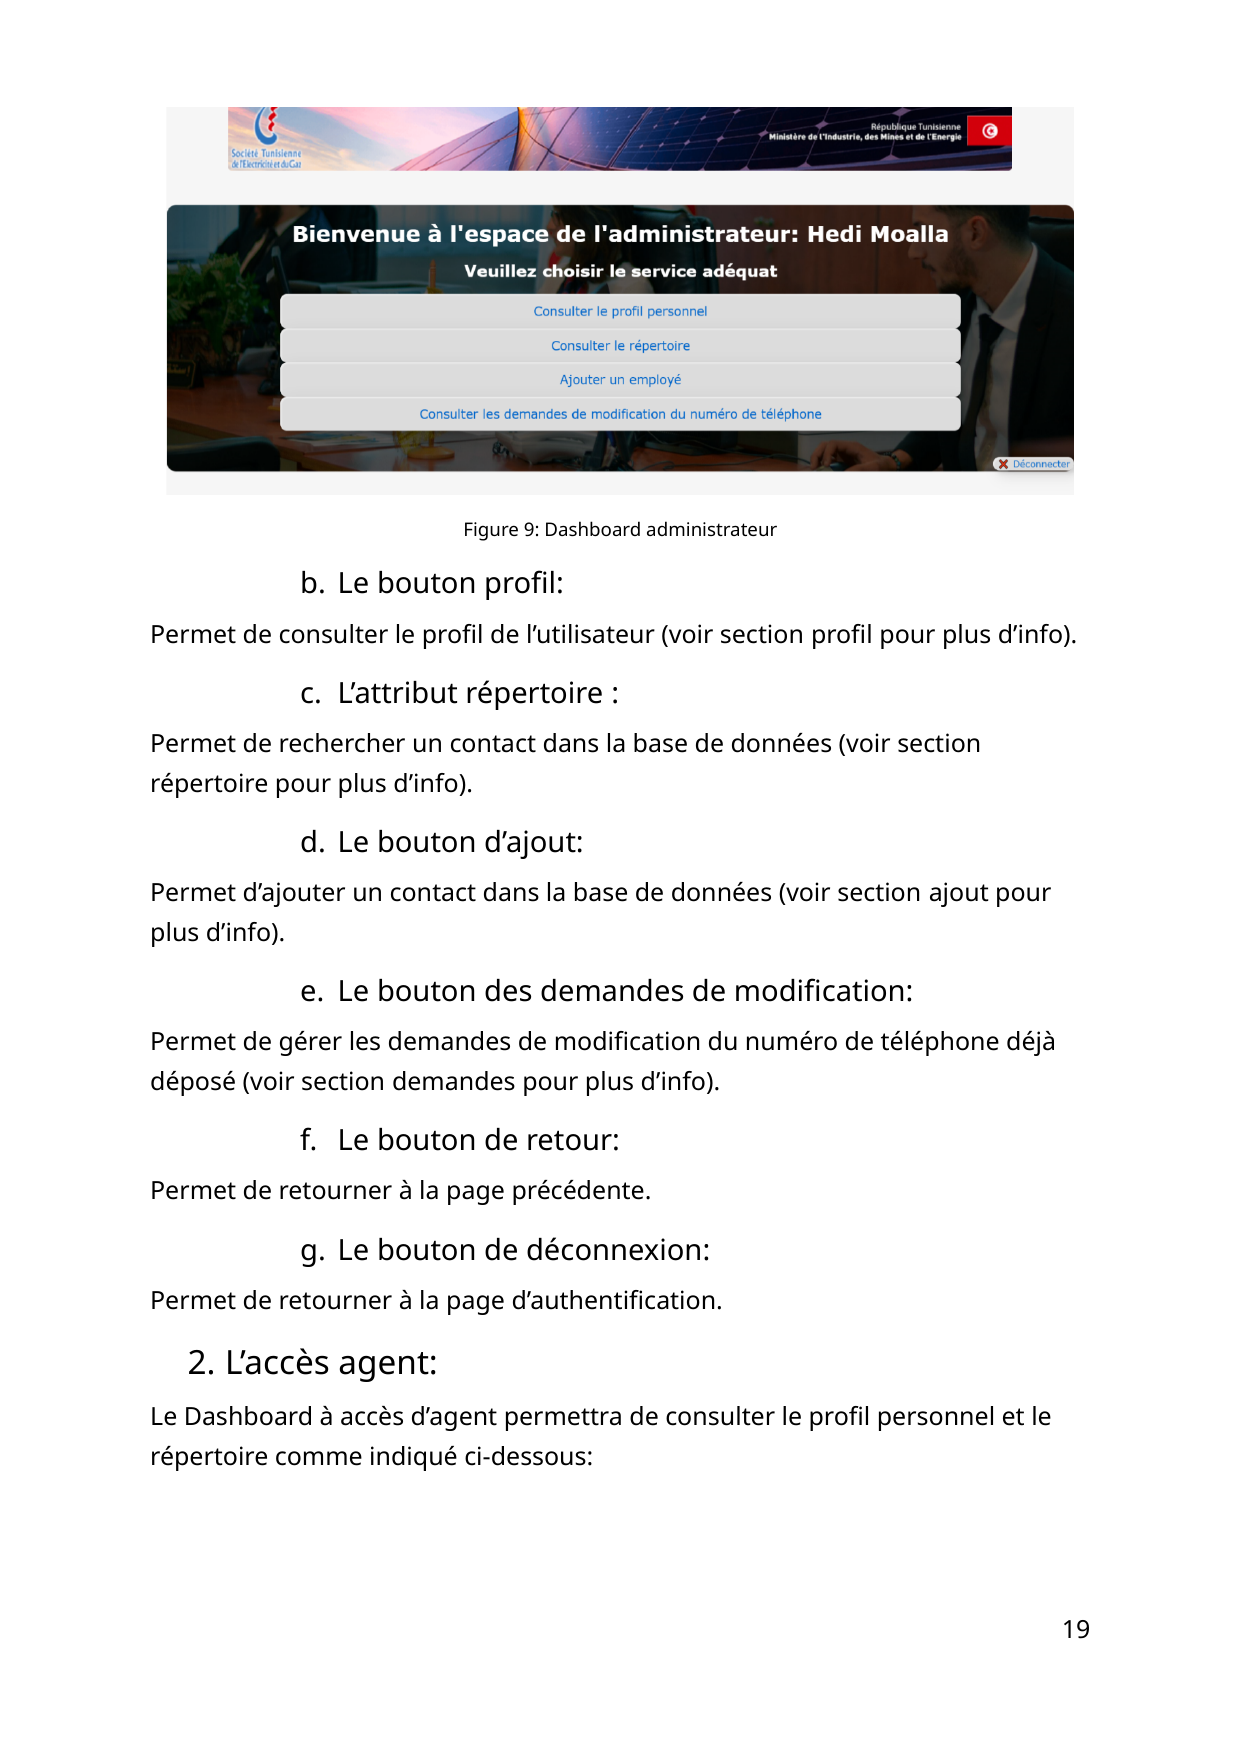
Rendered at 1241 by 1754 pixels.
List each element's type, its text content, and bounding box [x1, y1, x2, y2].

text Permet de retourner à la page d’authentification. [150, 1283, 1090, 1317]
subtitle L’accès agent: [187, 1338, 1090, 1384]
subtitle L’attribut répertoire : [300, 672, 1090, 712]
subtitle Le bouton profil: [300, 562, 1090, 602]
text Le Dashboard à accès d’agent permettra de consulter le profil personnel et le répertoire comme indiqué ci-dessous: [150, 1399, 1090, 1472]
text Permet de retourner à la page précédente. [150, 1173, 1090, 1207]
text Figure 9: Dashboard administrateur [150, 516, 1090, 541]
text Permet de gérer les demandes de modification du numéro de téléphone déjà déposé (voir section demandes pour plus d’info). [150, 1024, 1090, 1097]
text Permet d’ajouter un contact dans la base de données (voir section ajout pour plus d’info). [150, 875, 1090, 948]
subtitle Le bouton de déconnexion: [300, 1229, 1090, 1268]
subtitle Le bouton de retour: [300, 1119, 1090, 1159]
subtitle Le bouton des demandes de modification: [300, 970, 1090, 1010]
subtitle Le bouton d’ajout: [300, 821, 1090, 861]
picture [166, 107, 1074, 495]
text Permet de rechercher un contact dans la base de données (voir section répertoire pour plus d’info). [150, 726, 1090, 799]
text Permet de consulter le profil de l’utilisateur (voir section profil pour plus d’info). [150, 616, 1090, 650]
